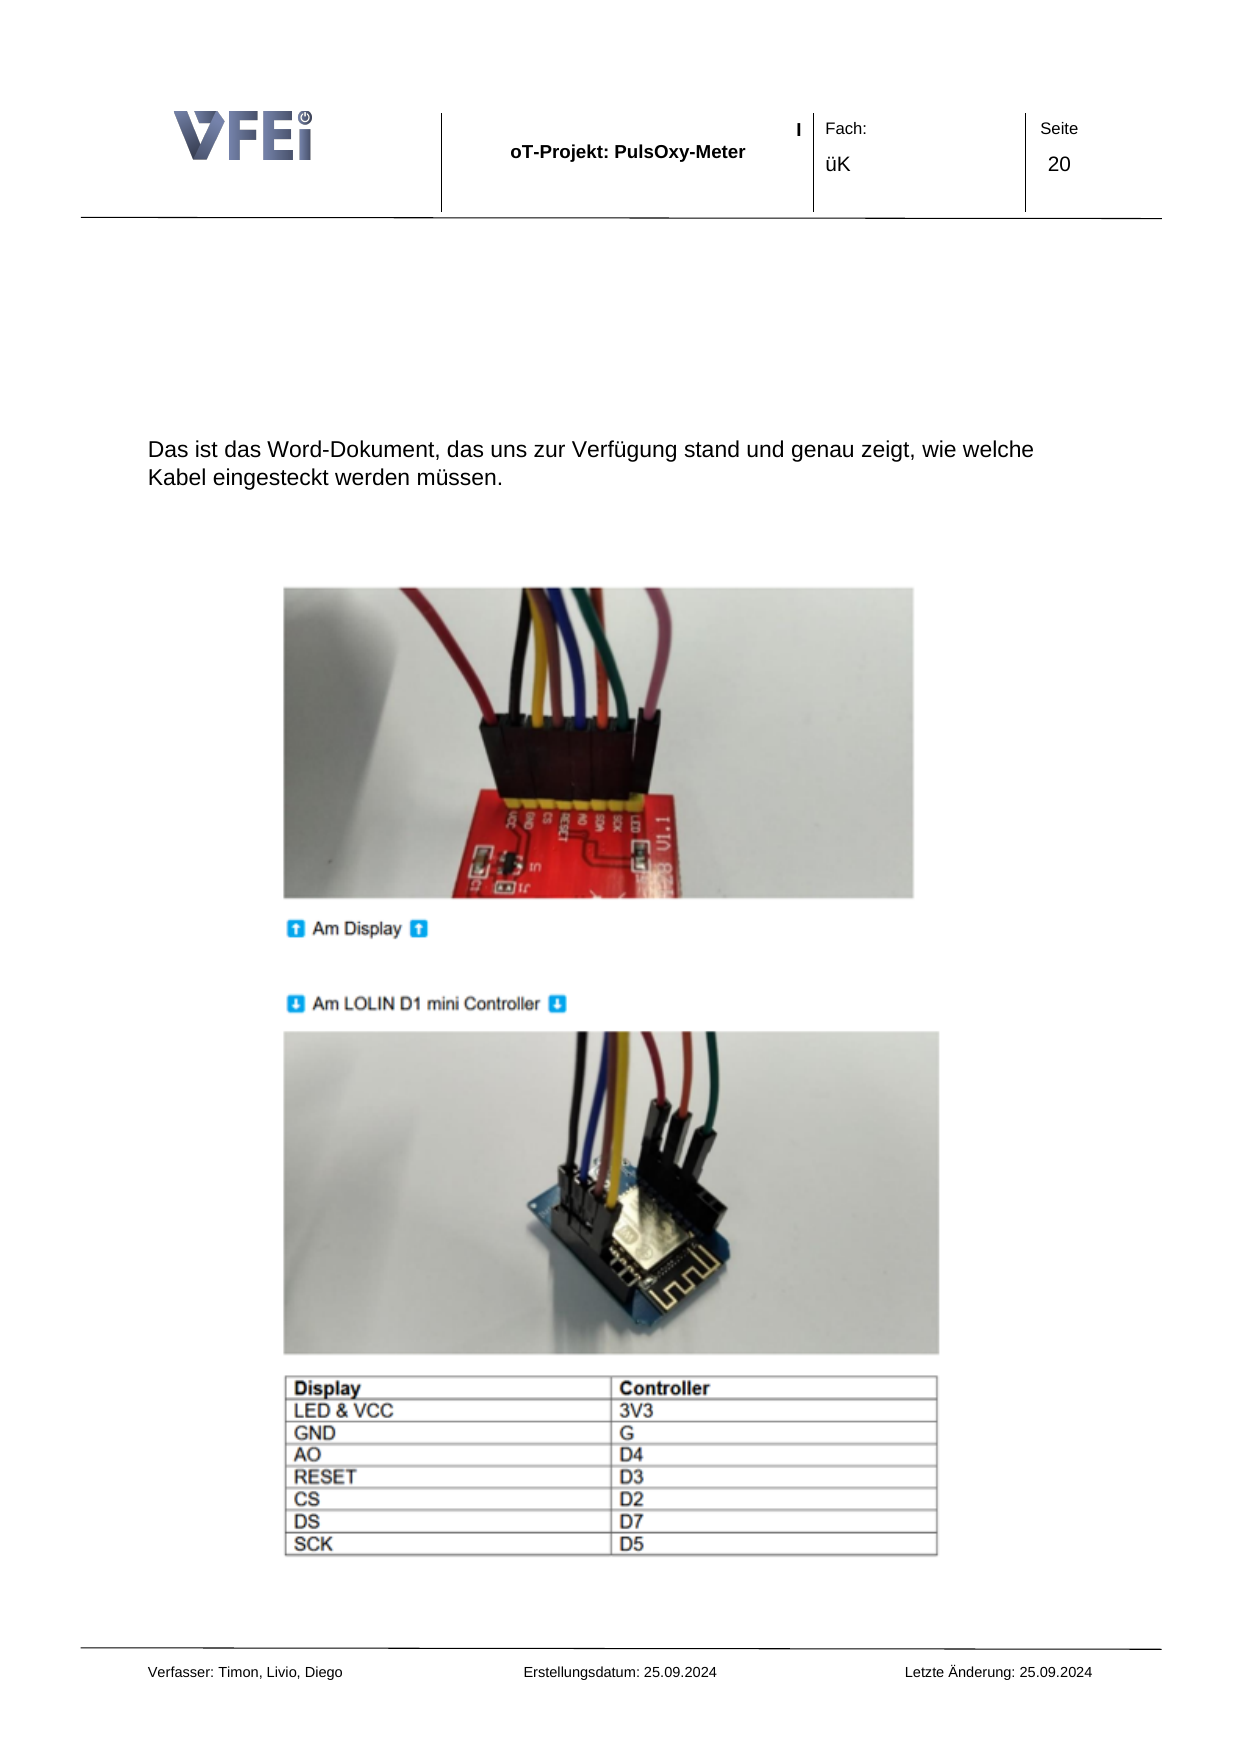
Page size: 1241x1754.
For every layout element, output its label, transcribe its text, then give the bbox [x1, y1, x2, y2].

text Das ist das Word-Dokument, das uns zur Verfügung stand und genau zeigt, wie welche Kabel eingesteckt werden müssen. [148, 436, 1093, 490]
picture [279, 584, 963, 1576]
